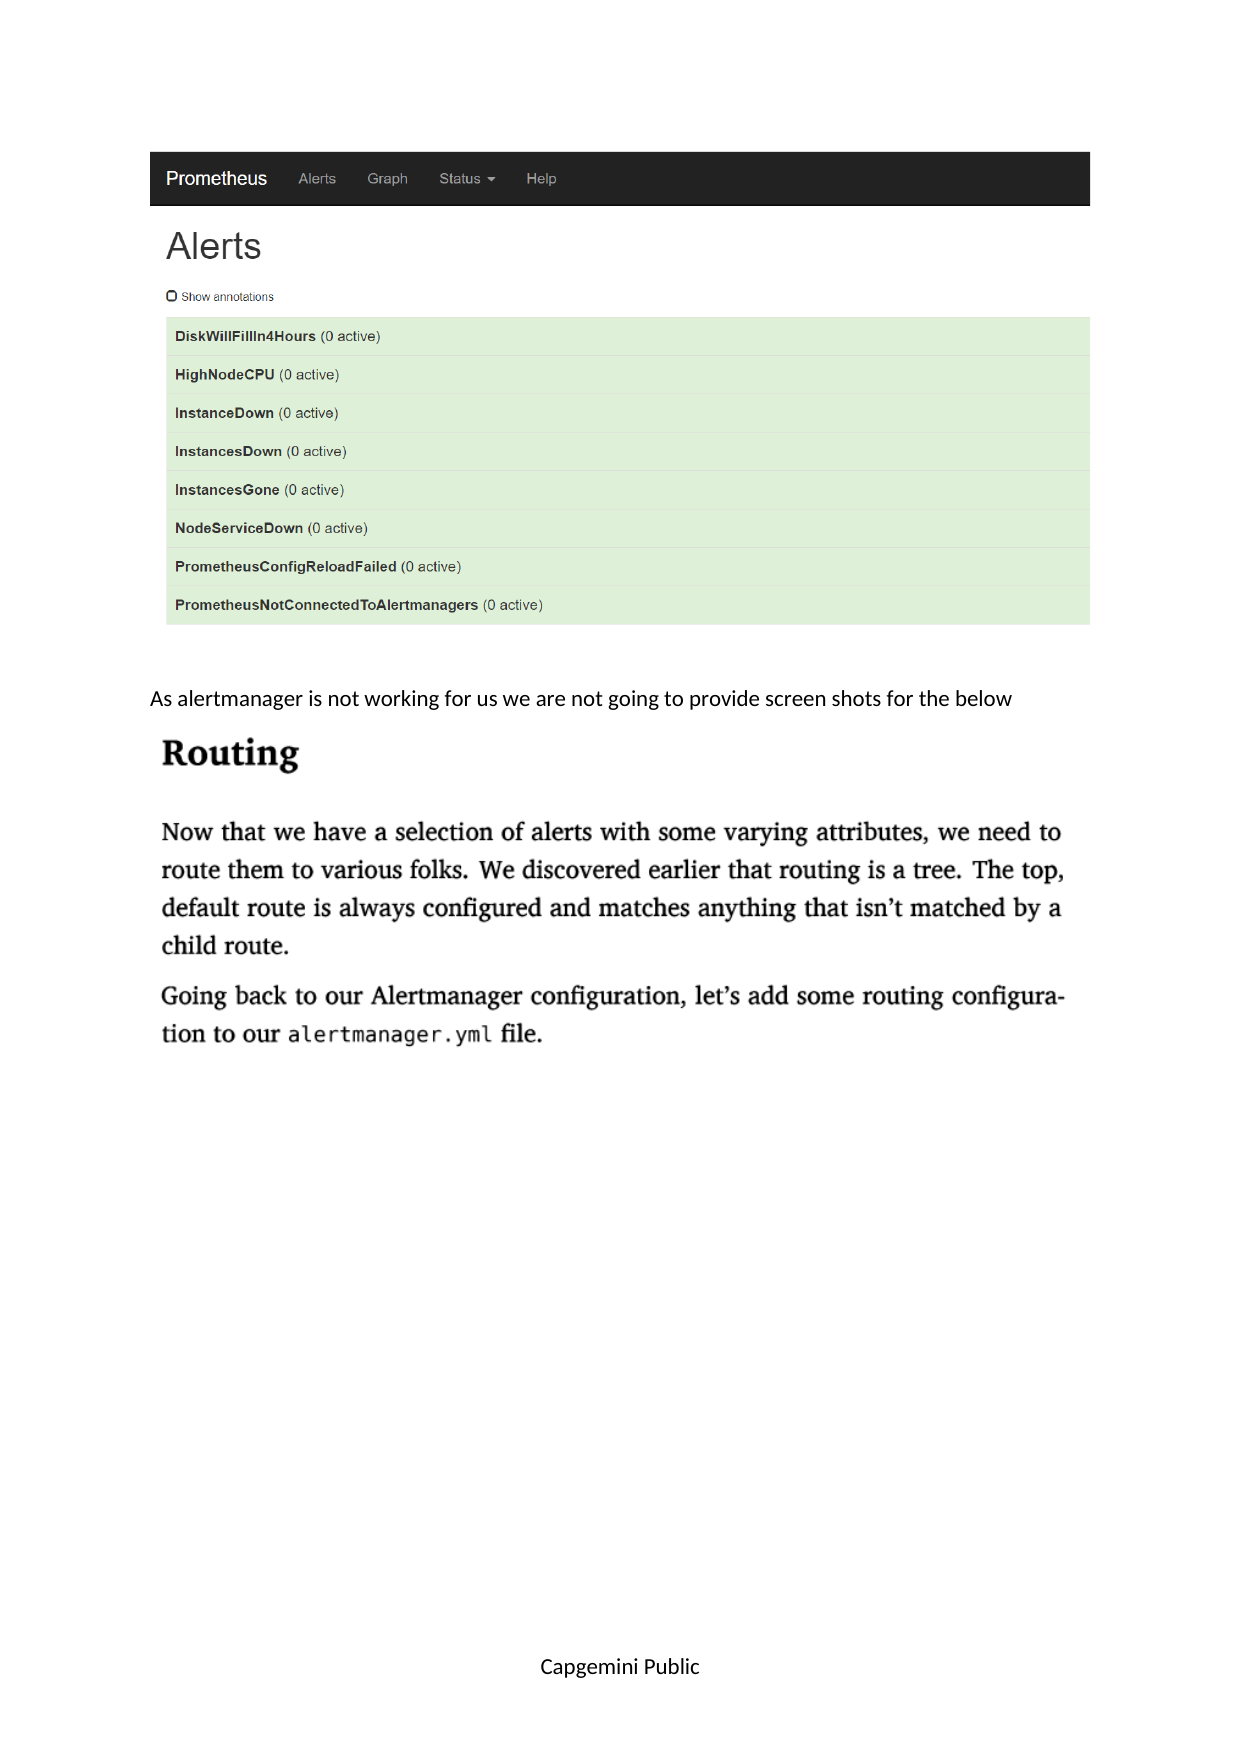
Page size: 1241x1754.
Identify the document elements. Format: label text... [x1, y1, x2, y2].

picture [150, 150, 1091, 666]
text As alertmanager is not working for us we are not going to provide screen shots for the below [150, 684, 1090, 712]
picture [150, 731, 1091, 1067]
